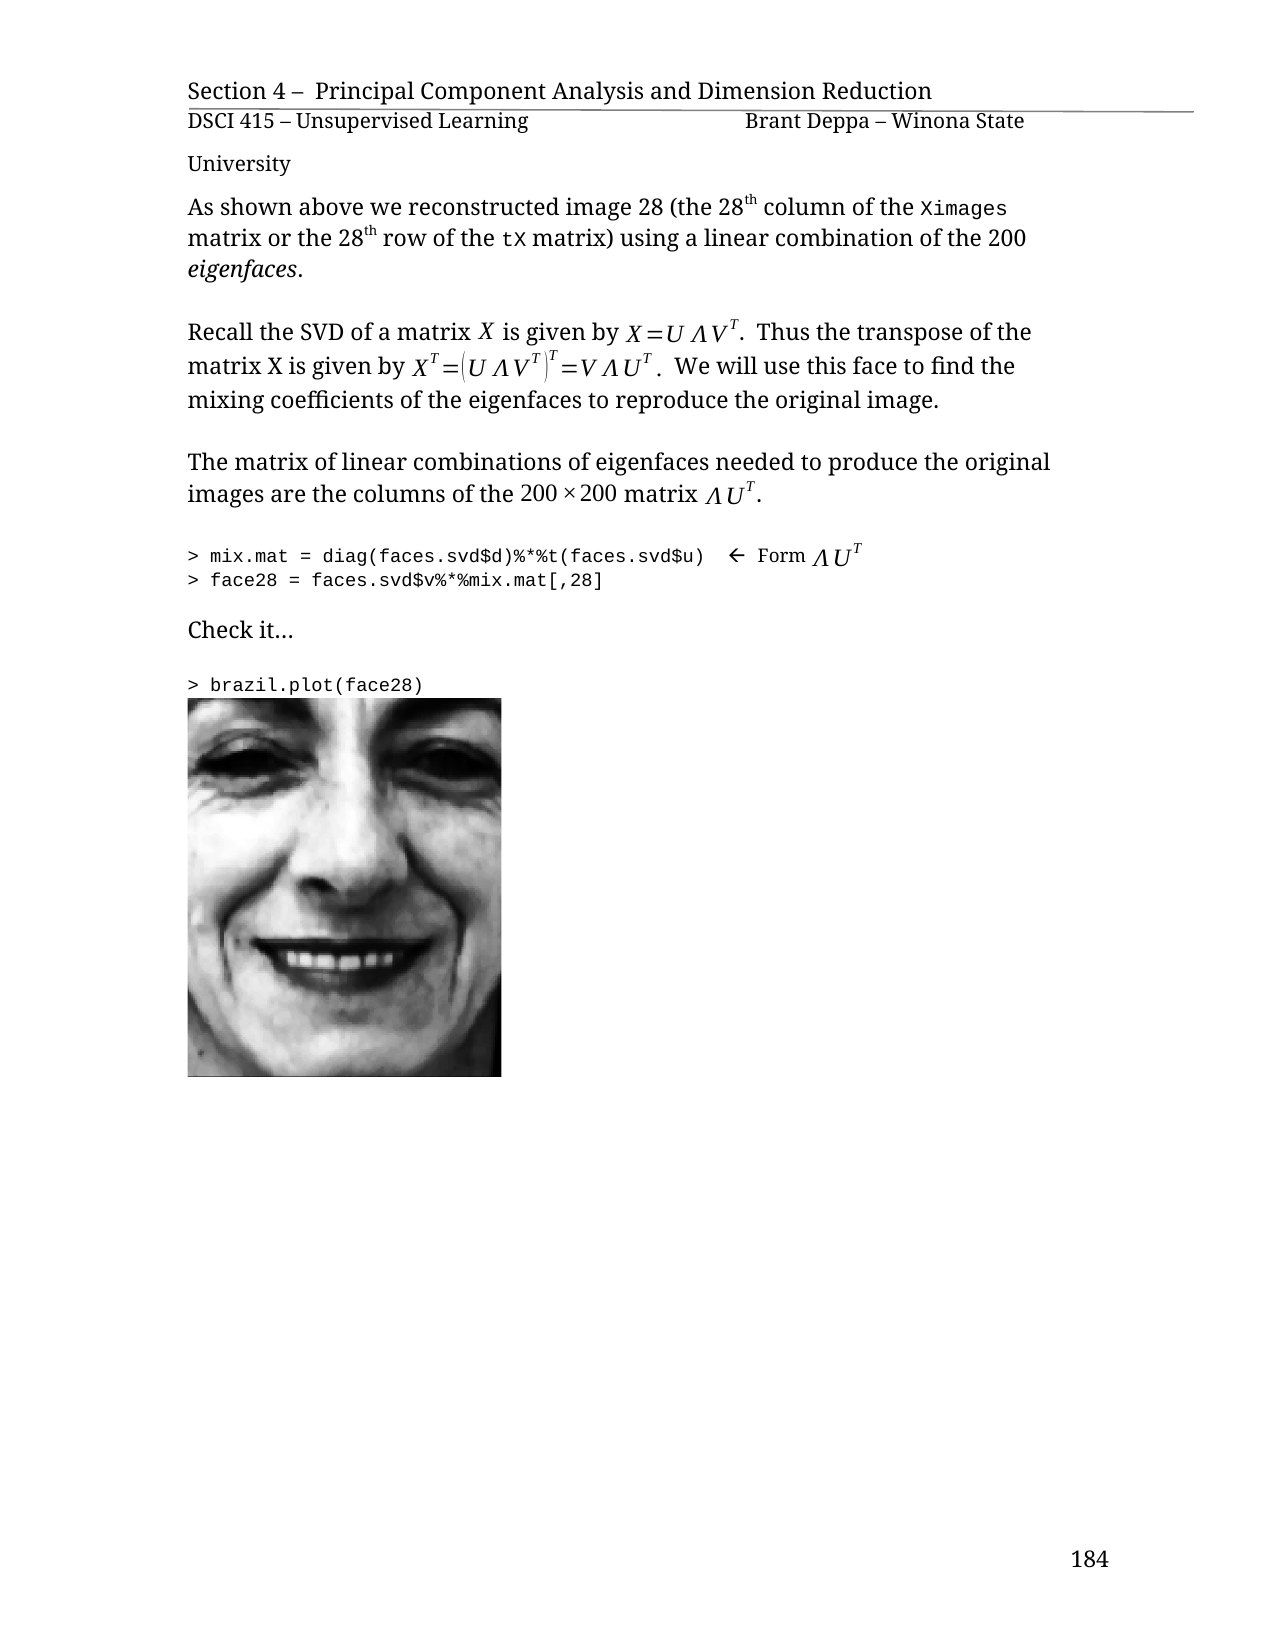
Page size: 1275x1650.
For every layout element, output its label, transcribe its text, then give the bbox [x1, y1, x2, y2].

text > mix.mat = diag(faces.svd$d)%*%t(faces.svd$u) Form [187, 540, 1087, 571]
text > face28 = faces.svd$v%*%mix.mat[,28] [187, 571, 1087, 592]
text > brazil.plot(face28) [187, 676, 1087, 697]
text As shown above we reconstructed image 28 (the 28th column of the Ximages matrix or the 28th row of the tX matrix) using a linear combination of the 200 eigenfaces. [187, 190, 1087, 284]
text The matrix of linear combinations of eigenfaces needed to produce the original images are the columns of the matrix . [187, 446, 1087, 509]
picture [187, 697, 502, 1077]
text Recall the SVD of a matrix is given by . Thus the transpose of the matrix X is given by We will use this face to find the mixing coefficients of the eigenfaces to reproduce the original image. [187, 315, 1087, 415]
text Check it… [187, 614, 1087, 676]
